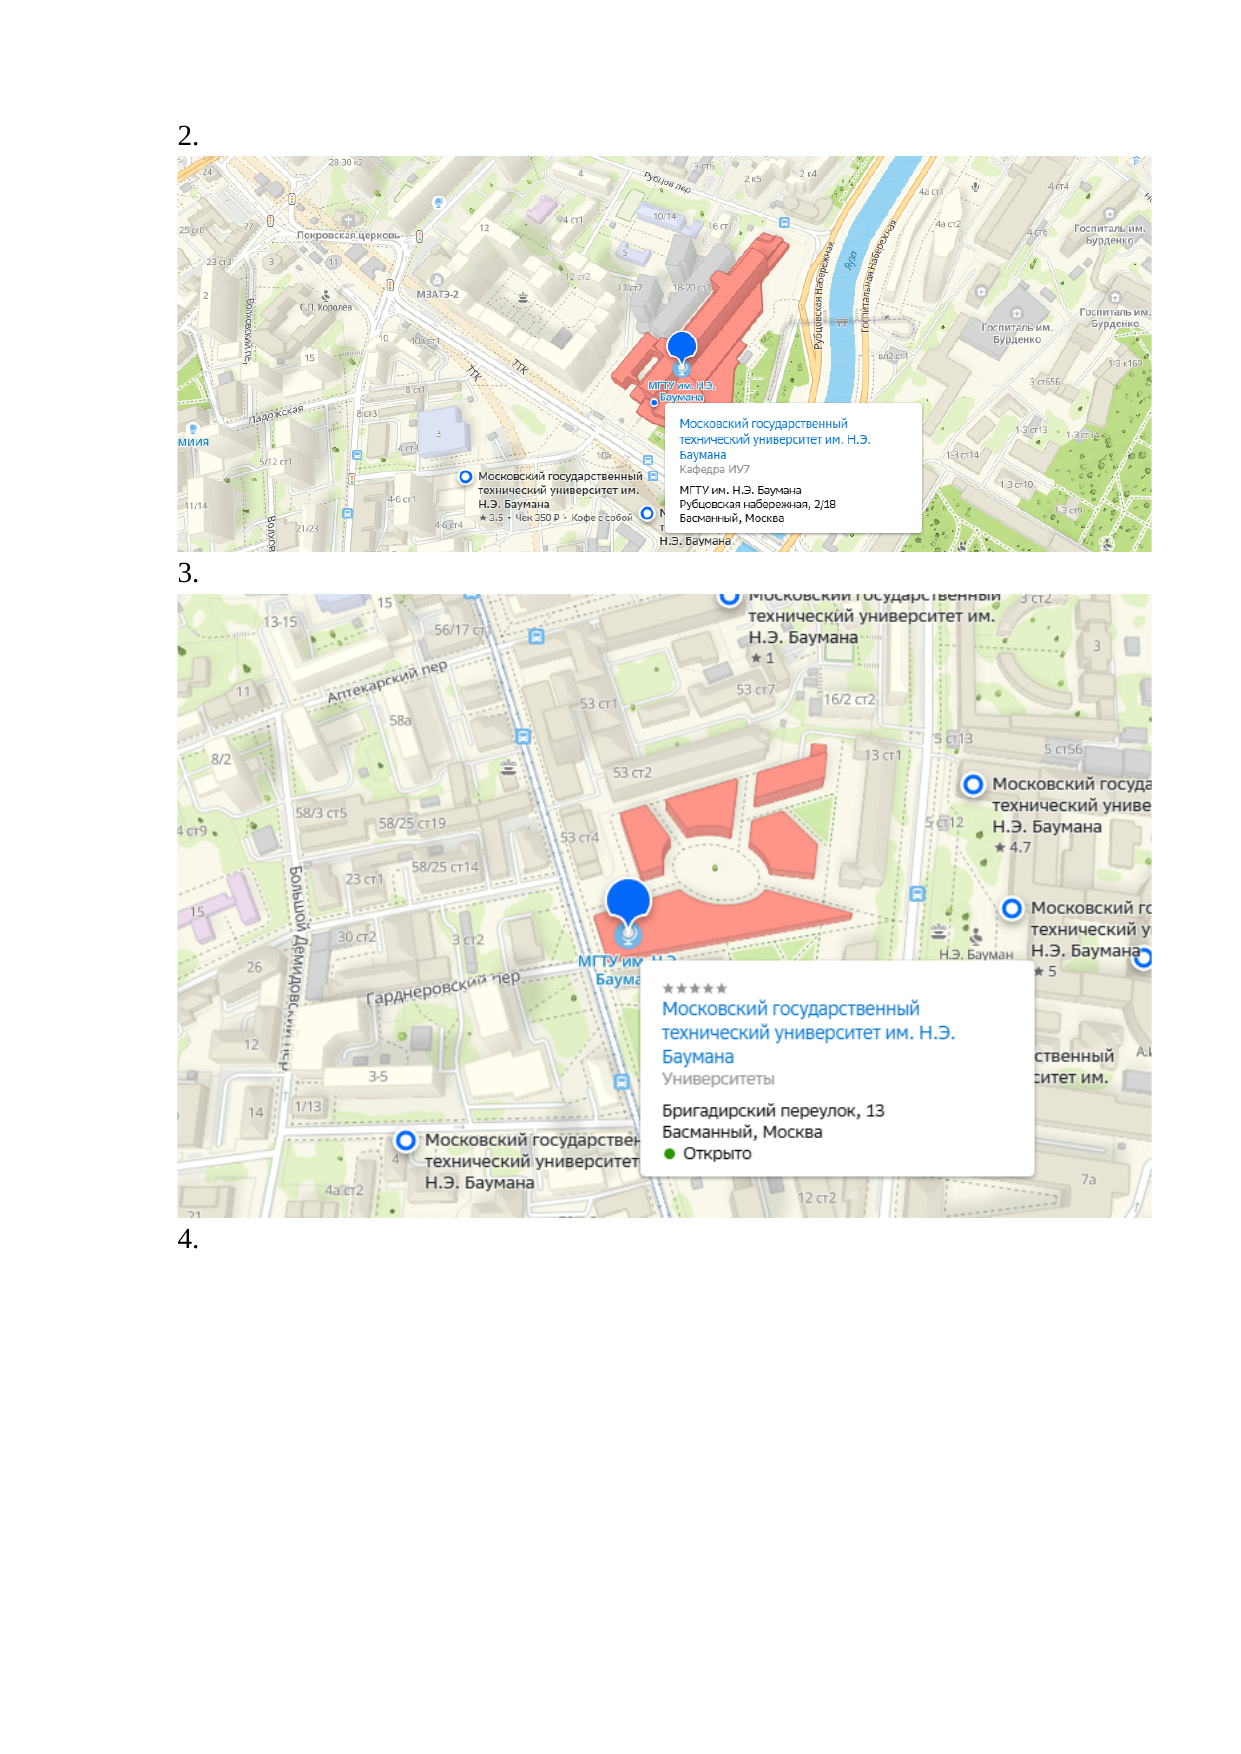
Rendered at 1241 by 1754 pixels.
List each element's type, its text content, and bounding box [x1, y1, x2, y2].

picture [177, 594, 1152, 1218]
text 4. [177, 1221, 1152, 1255]
text 2. [177, 118, 1152, 152]
picture [177, 156, 1152, 552]
text 3. [177, 556, 1152, 589]
